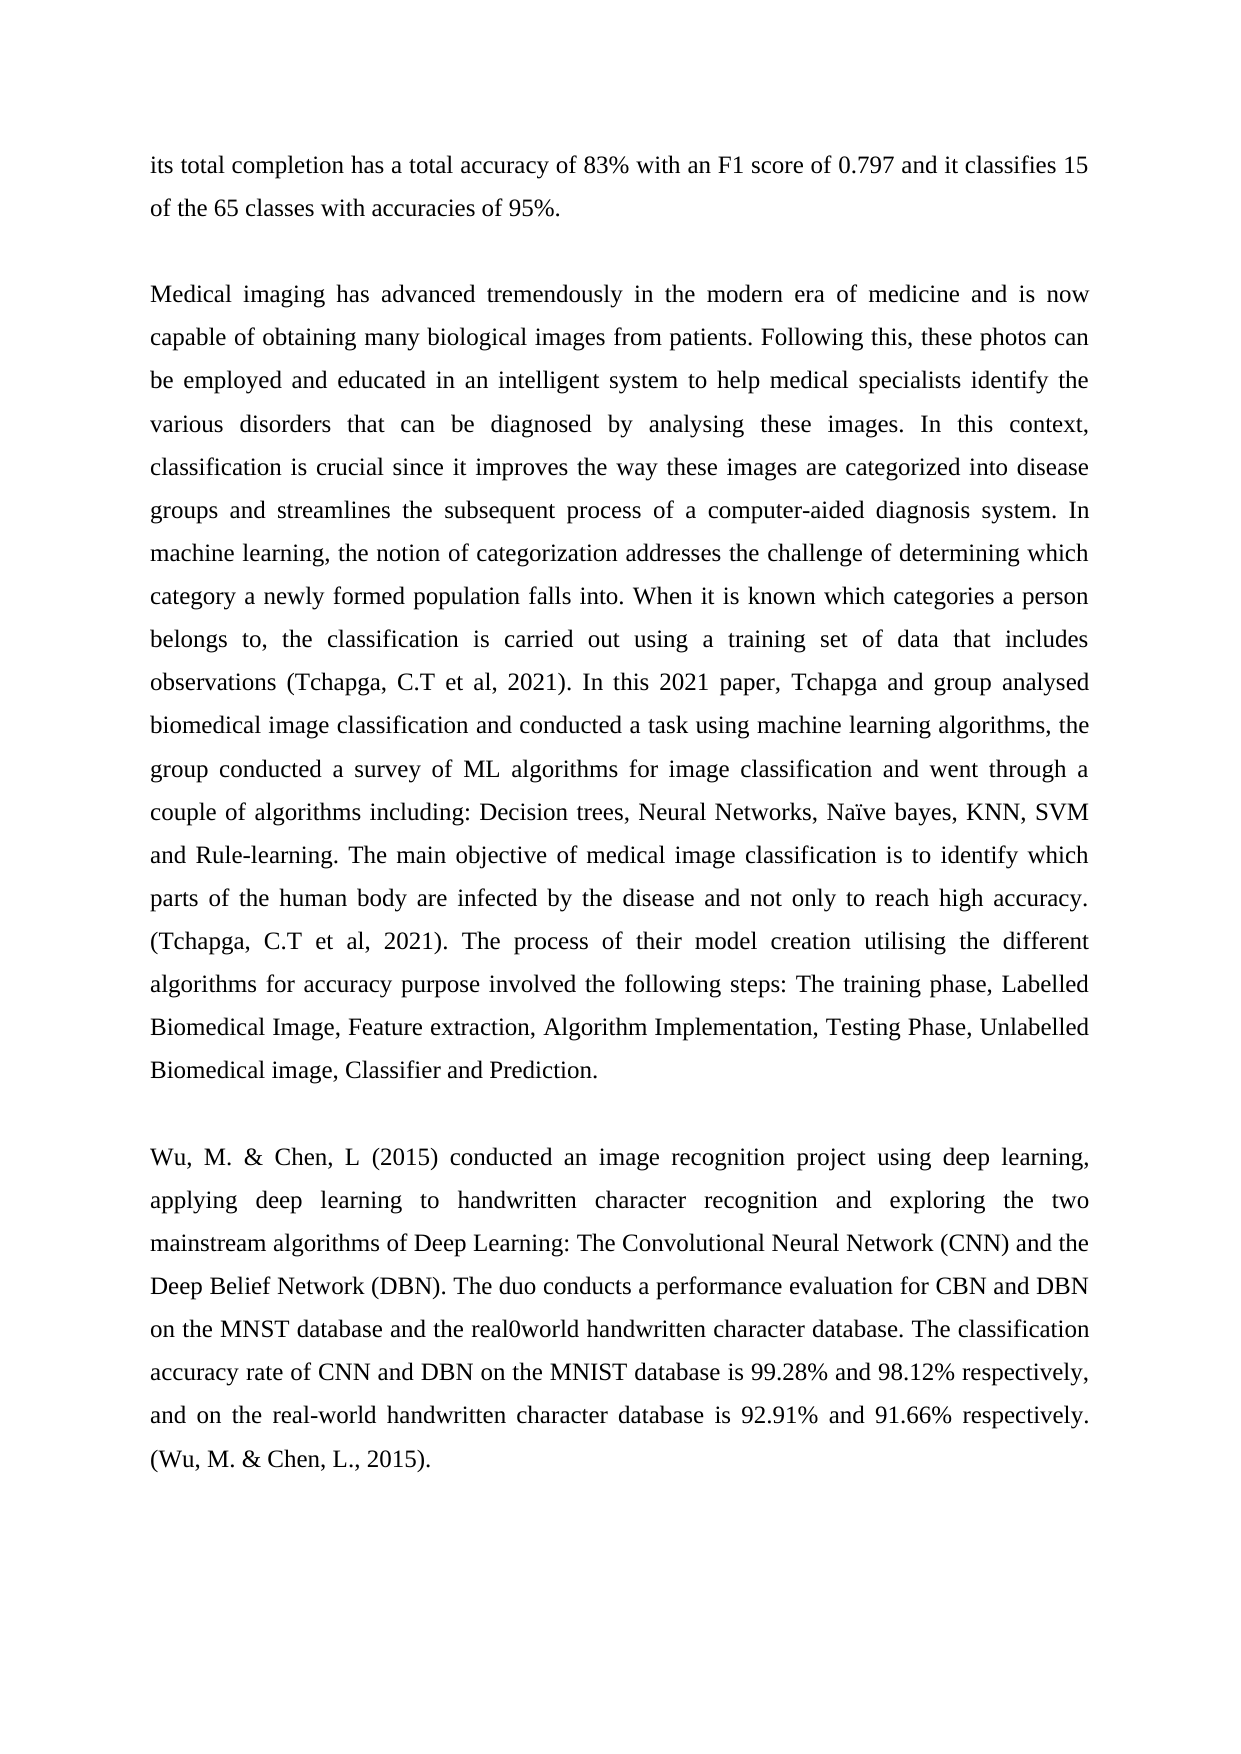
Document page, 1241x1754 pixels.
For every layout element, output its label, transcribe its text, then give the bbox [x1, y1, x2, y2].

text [150, 150, 1090, 222]
text Medical imaging has advanced tremendously in the modern era of medicine and is now capable of obtaining many biological images from patients. Following this, these photos can be employed and educated in an intelligent system to help medical specialists identify the various disorders that can be diagnosed by analysing these images. In this context, classification is crucial since it improves the way these images are categorized into disease groups and streamlines the subsequent process of a computer-aided diagnosis system. In machine learning, the notion of categorization addresses the challenge of determining which category a newly formed population falls into. When it is known which categories a person belongs to, the classification is carried out using a training set of data that includes observations (Tchapga, C.T et al, 2021). In this 2021 paper, Tchapga and group analysed biomedical image classification and conducted a task using machine learning algorithms, the group conducted a survey of ML algorithms for image classification and went through a couple of algorithms including: Decision trees, Neural Networks, Naïve bayes, KNN, SVM and Rule-learning. The main objective of medical image classification is to identify which parts of the human body are infected by the disease and not only to reach high accuracy. (Tchapga, C.T et al, 2021). The process of their model creation utilising the different algorithms for accuracy purpose involved the following steps: The training phase, Labelled Biomedical Image, Feature extraction, Algorithm Implementation, Testing Phase, Unlabelled Biomedical image, Classifier and Prediction. [150, 279, 1090, 1084]
text Wu, M. & Chen, L (2015) conducted an image recognition project using deep learning, applying deep learning to handwritten character recognition and exploring the two mainstream algorithms of Deep Learning: The Convolutional Neural Network (CNN) and the Deep Belief Network (DBN). The duo conducts a performance evaluation for CBN and DBN on the MNST database and the real0world handwritten character database. The classification accuracy rate of CNN and DBN on the MNIST database is 99.28% and 98.12% respectively, and on the real-world handwritten character database is 92.91% and 91.66% respectively. (Wu, M. & Chen, L., 2015). [150, 1142, 1090, 1472]
